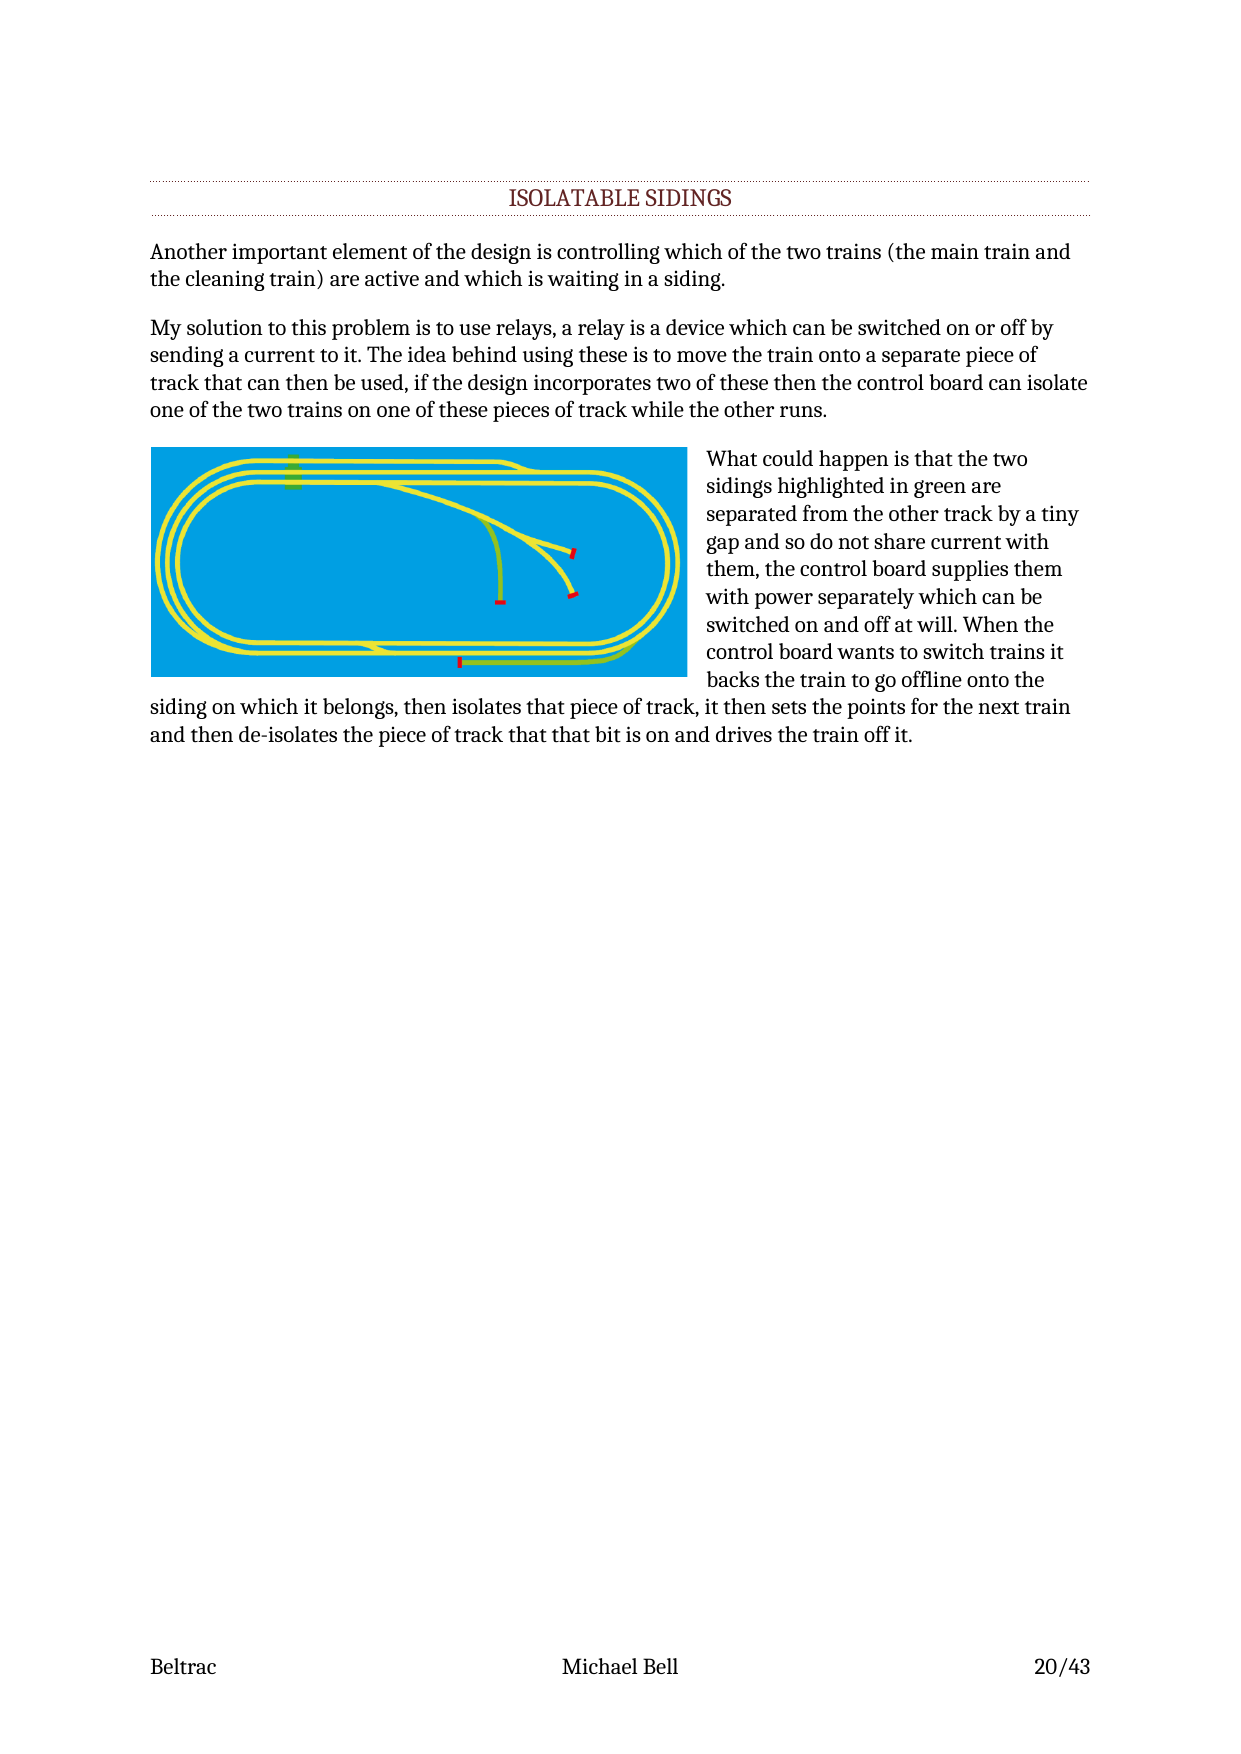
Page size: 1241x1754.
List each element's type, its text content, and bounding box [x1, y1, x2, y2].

text Another important element of the design is controlling which of the two trains (the main train and the cleaning train) are active and which is waiting in a siding. [150, 238, 1090, 292]
text My solution to this problem is to use relays, a relay is a device which can be switched on or off by sending a current to it. The idea behind using these is to move the train onto a separate piece of track that can then be used, if the design incorporates two of these then the control board can isolate one of the two trains on one of these pieces of track while the other runs. [150, 314, 1090, 424]
picture [155, 455, 680, 667]
subtitle Isolatable Sidings [150, 181, 1090, 216]
